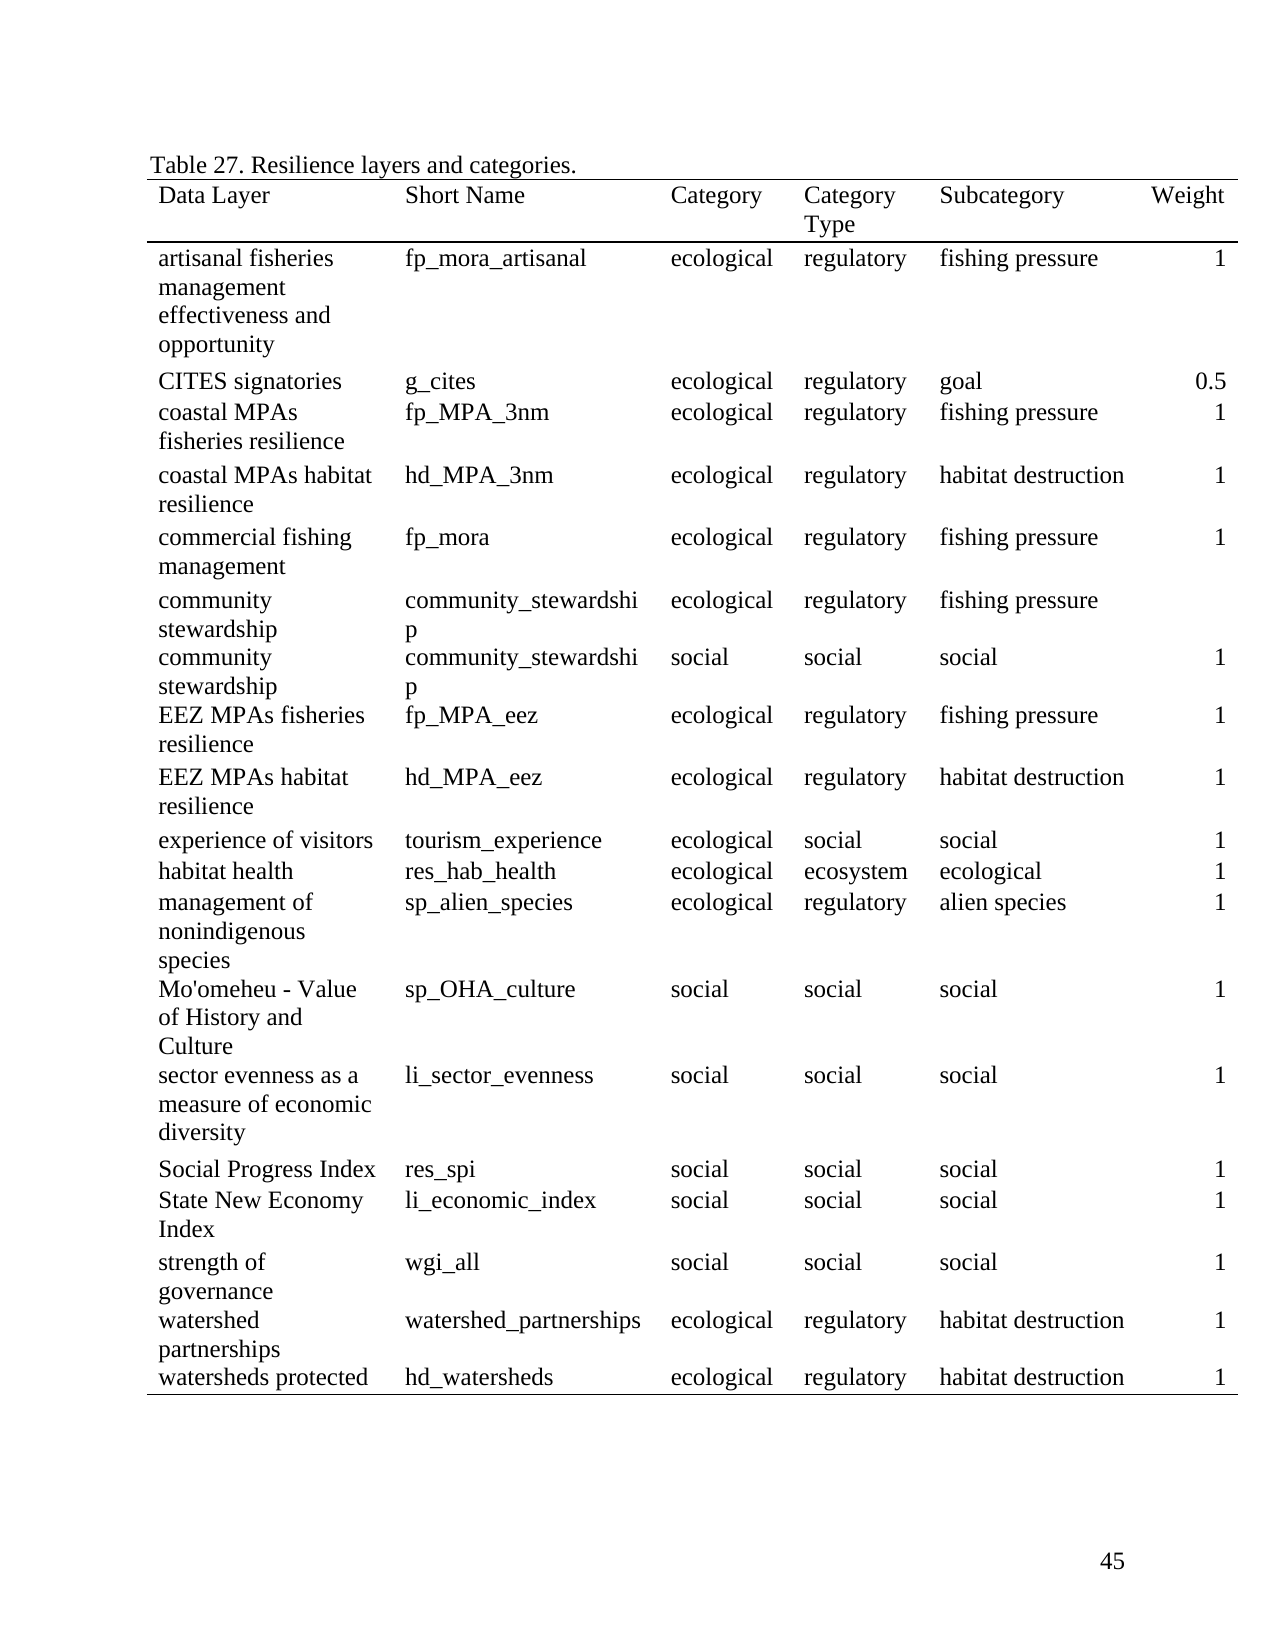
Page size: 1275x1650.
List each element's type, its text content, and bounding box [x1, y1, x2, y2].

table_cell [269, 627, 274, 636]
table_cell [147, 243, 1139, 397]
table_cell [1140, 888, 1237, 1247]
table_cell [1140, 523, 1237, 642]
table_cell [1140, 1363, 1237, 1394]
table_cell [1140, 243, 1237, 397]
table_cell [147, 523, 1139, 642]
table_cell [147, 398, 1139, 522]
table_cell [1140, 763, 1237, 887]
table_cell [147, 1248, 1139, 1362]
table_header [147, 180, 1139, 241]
text Table 27. Resilience layers and categories. [150, 150, 1125, 179]
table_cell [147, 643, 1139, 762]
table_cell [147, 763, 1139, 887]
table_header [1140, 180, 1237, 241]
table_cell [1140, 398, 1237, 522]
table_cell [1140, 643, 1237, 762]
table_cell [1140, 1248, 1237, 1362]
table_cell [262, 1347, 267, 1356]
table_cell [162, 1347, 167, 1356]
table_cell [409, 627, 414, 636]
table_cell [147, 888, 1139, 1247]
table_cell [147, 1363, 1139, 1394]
